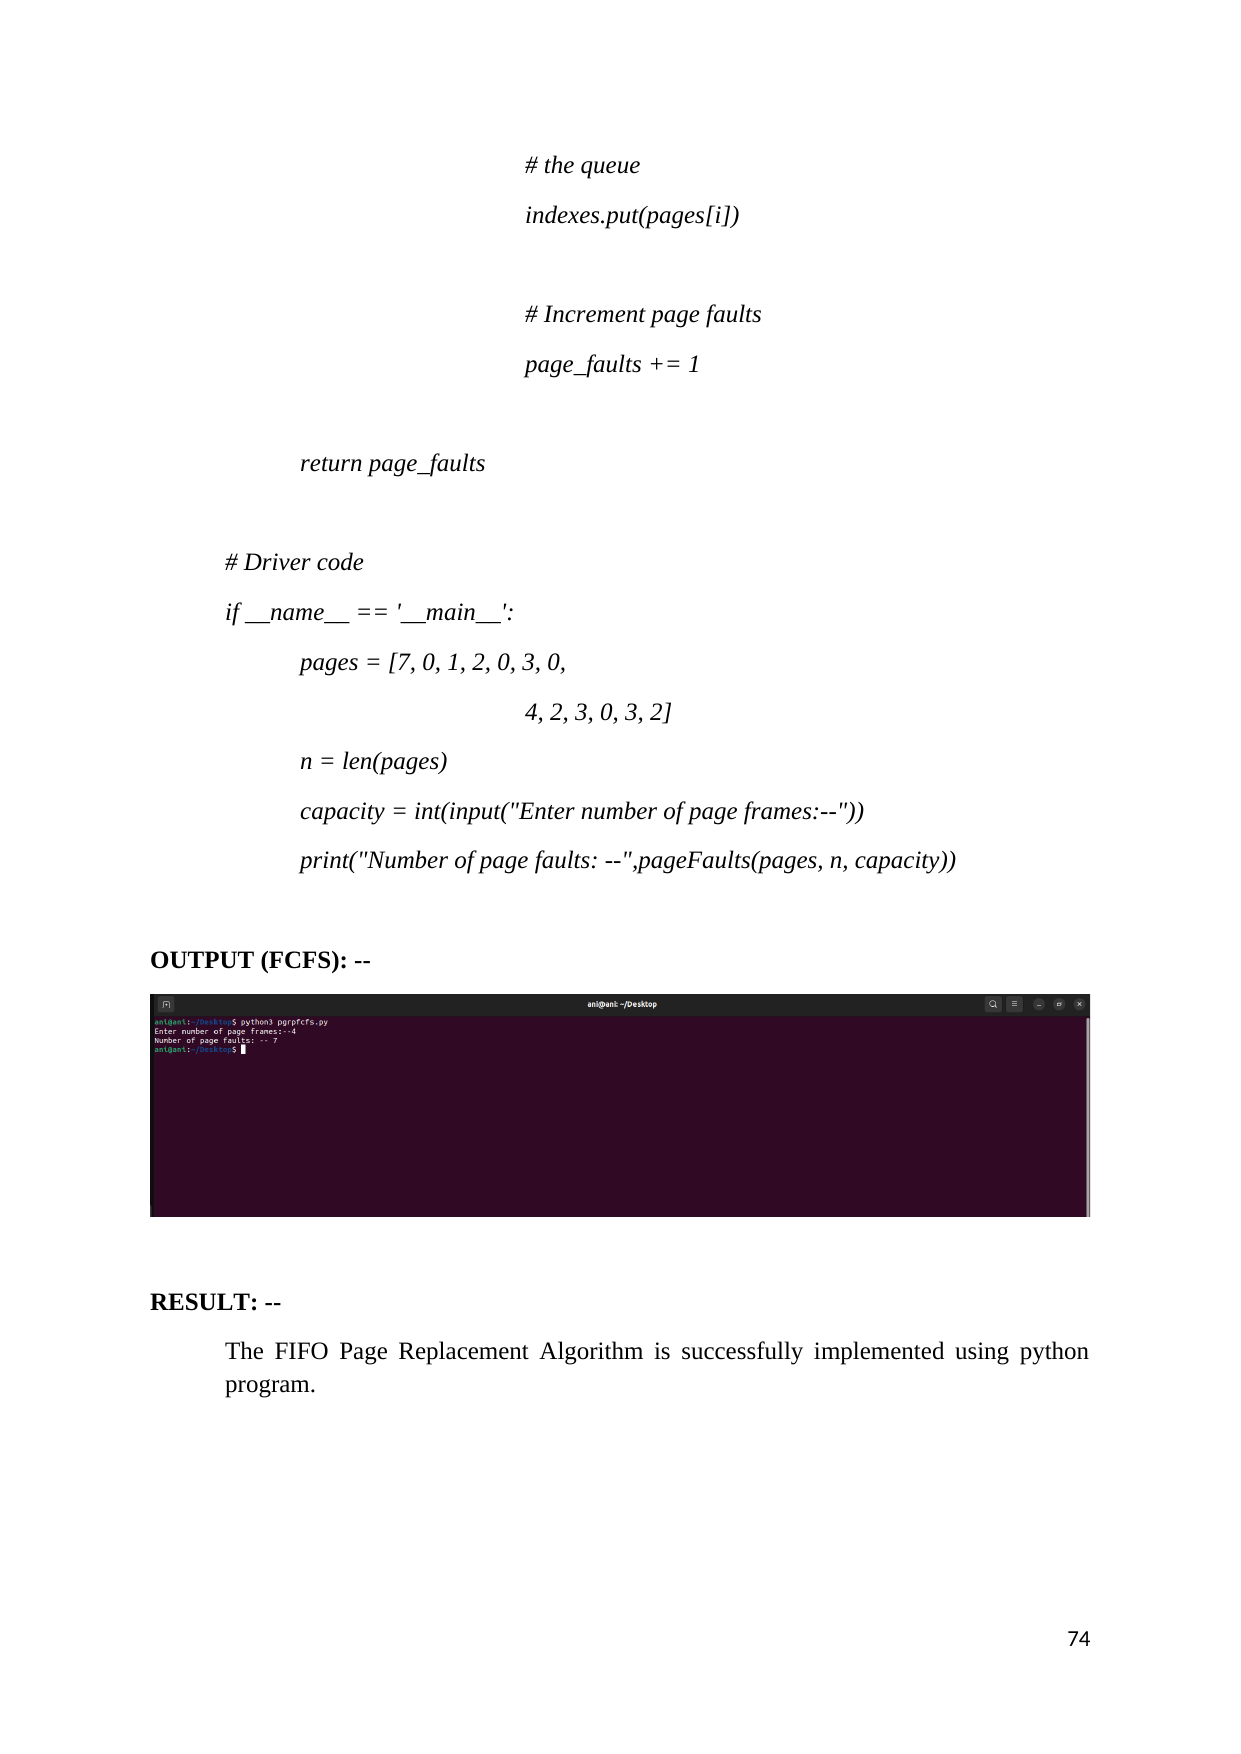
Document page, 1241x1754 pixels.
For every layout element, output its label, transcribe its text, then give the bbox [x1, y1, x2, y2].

text n = len(pages) [225, 746, 1090, 775]
text OUTPUT (FCFS): -- [150, 945, 1090, 974]
text return page_faults [225, 448, 1090, 477]
text print("Number of page faults: --",pageFaults(pages, n, capacity)) [225, 846, 1090, 874]
text 4, 2, 3, 0, 3, 2] [225, 697, 1090, 725]
text if __name__ == '__main__': [225, 597, 1090, 626]
picture [150, 994, 1091, 1217]
text # Increment page faults [225, 299, 1090, 328]
text page_faults += 1 [225, 349, 1090, 377]
text RESULT: -- [150, 1287, 1090, 1316]
text The FIFO Page Replacement Algorithm is successfully implemented using python program. [225, 1336, 1090, 1398]
text capacity = int(input("Enter number of page frames:--")) [225, 796, 1090, 825]
text # Driver code [225, 547, 1090, 576]
text # the queue [225, 150, 1090, 179]
text pages = [7, 0, 1, 2, 0, 3, 0, [225, 647, 1090, 676]
text indexes.put(pages[i]) [225, 200, 1090, 228]
